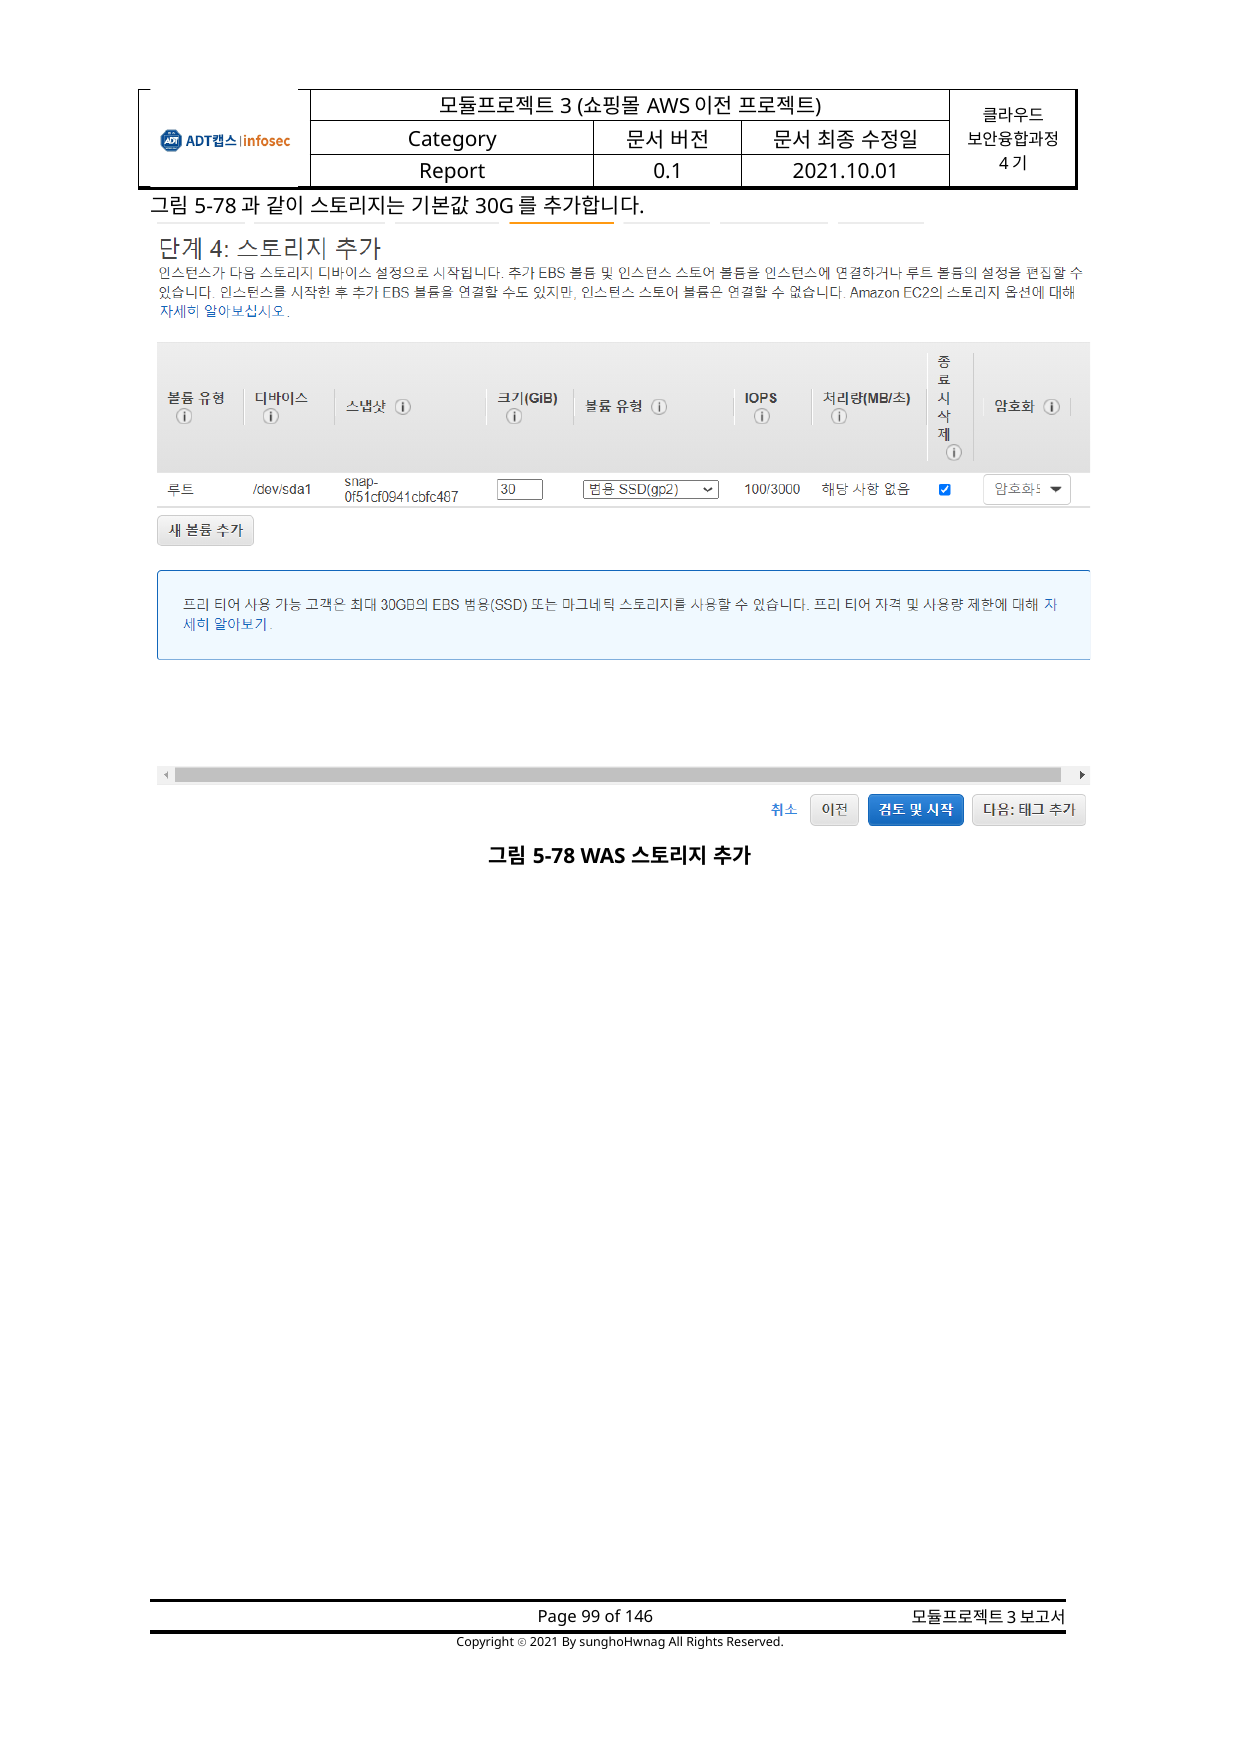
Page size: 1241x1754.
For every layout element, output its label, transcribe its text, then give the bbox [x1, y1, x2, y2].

picture [150, 89, 298, 187]
picture [150, 219, 1091, 840]
